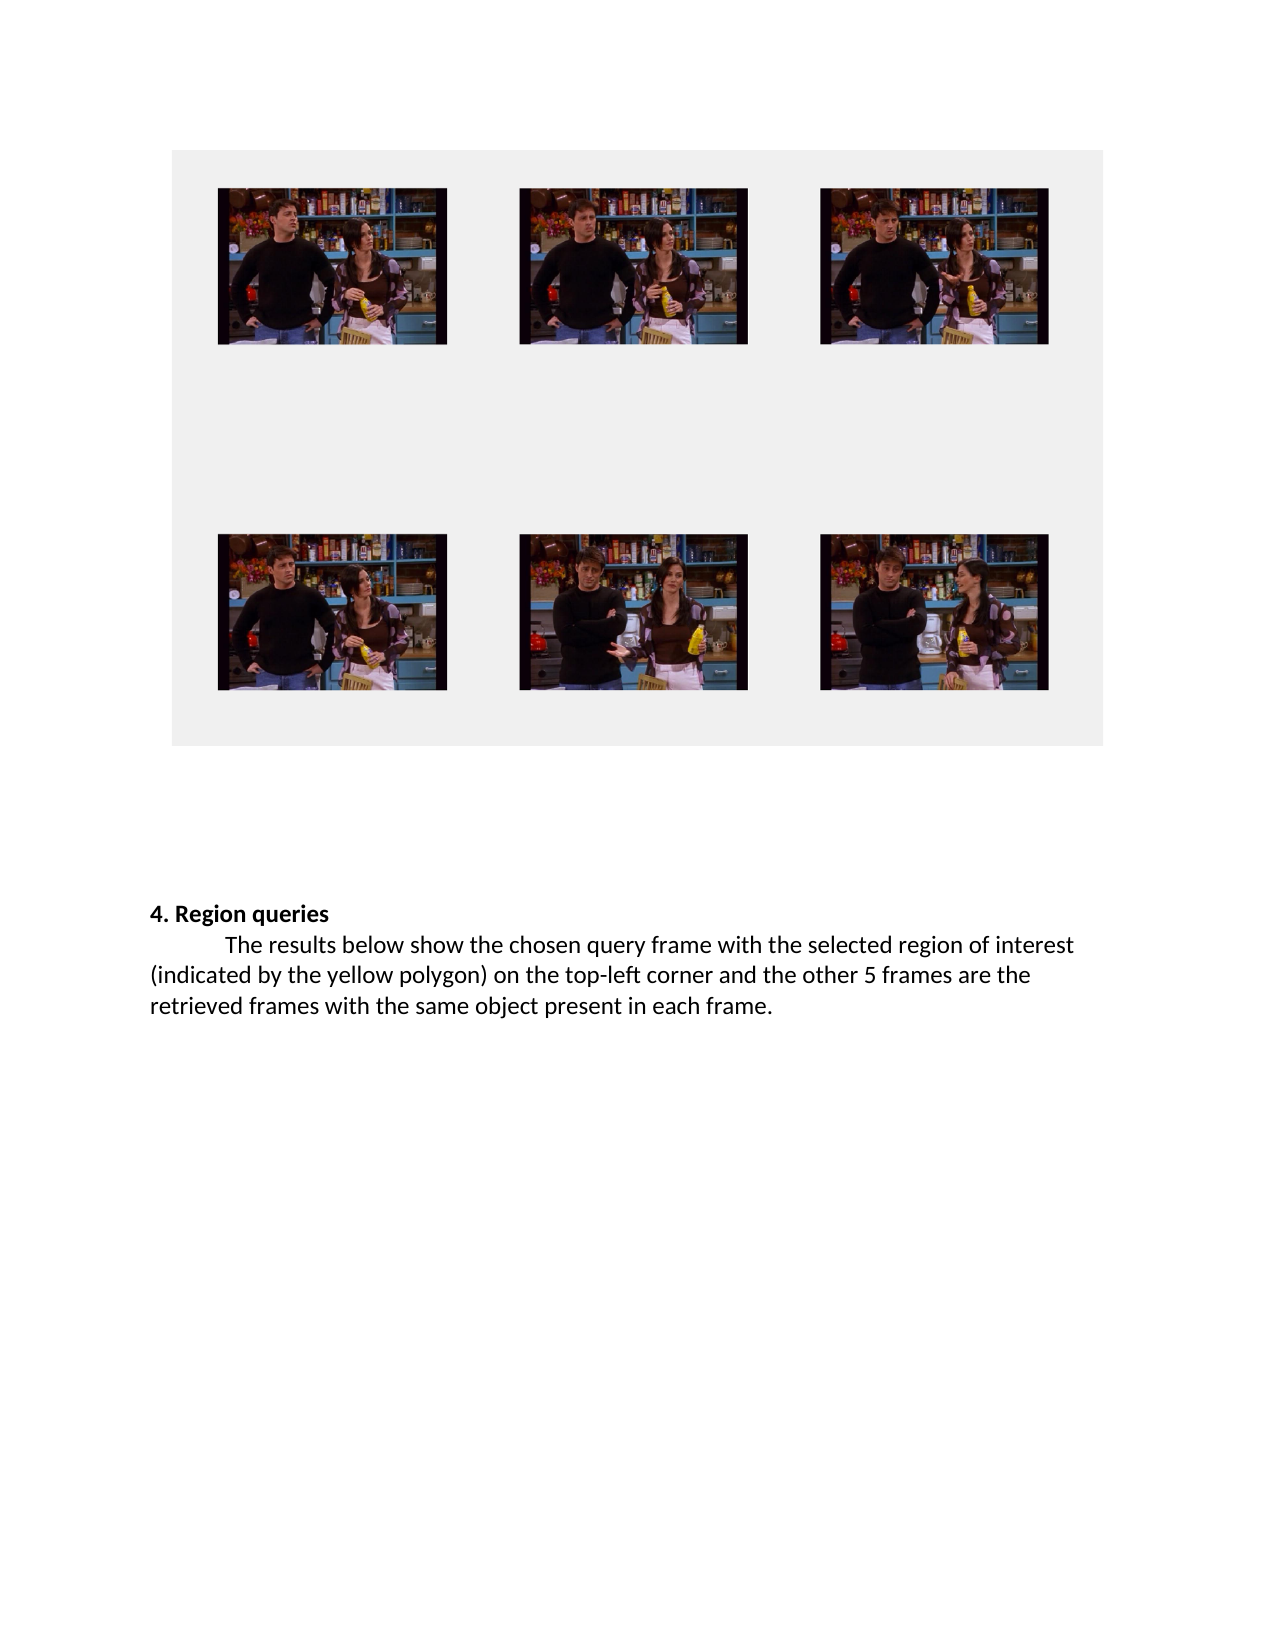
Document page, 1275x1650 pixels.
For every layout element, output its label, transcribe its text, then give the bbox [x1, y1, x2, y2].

picture [171, 150, 1104, 746]
text The results below show the chosen query frame with the selected region of interest (indicated by the yellow polygon) on the top-left corner and the other 5 frames are the retrieved frames with the same object present in each frame. [150, 929, 1125, 1020]
text 4. Region queries [150, 898, 1125, 929]
